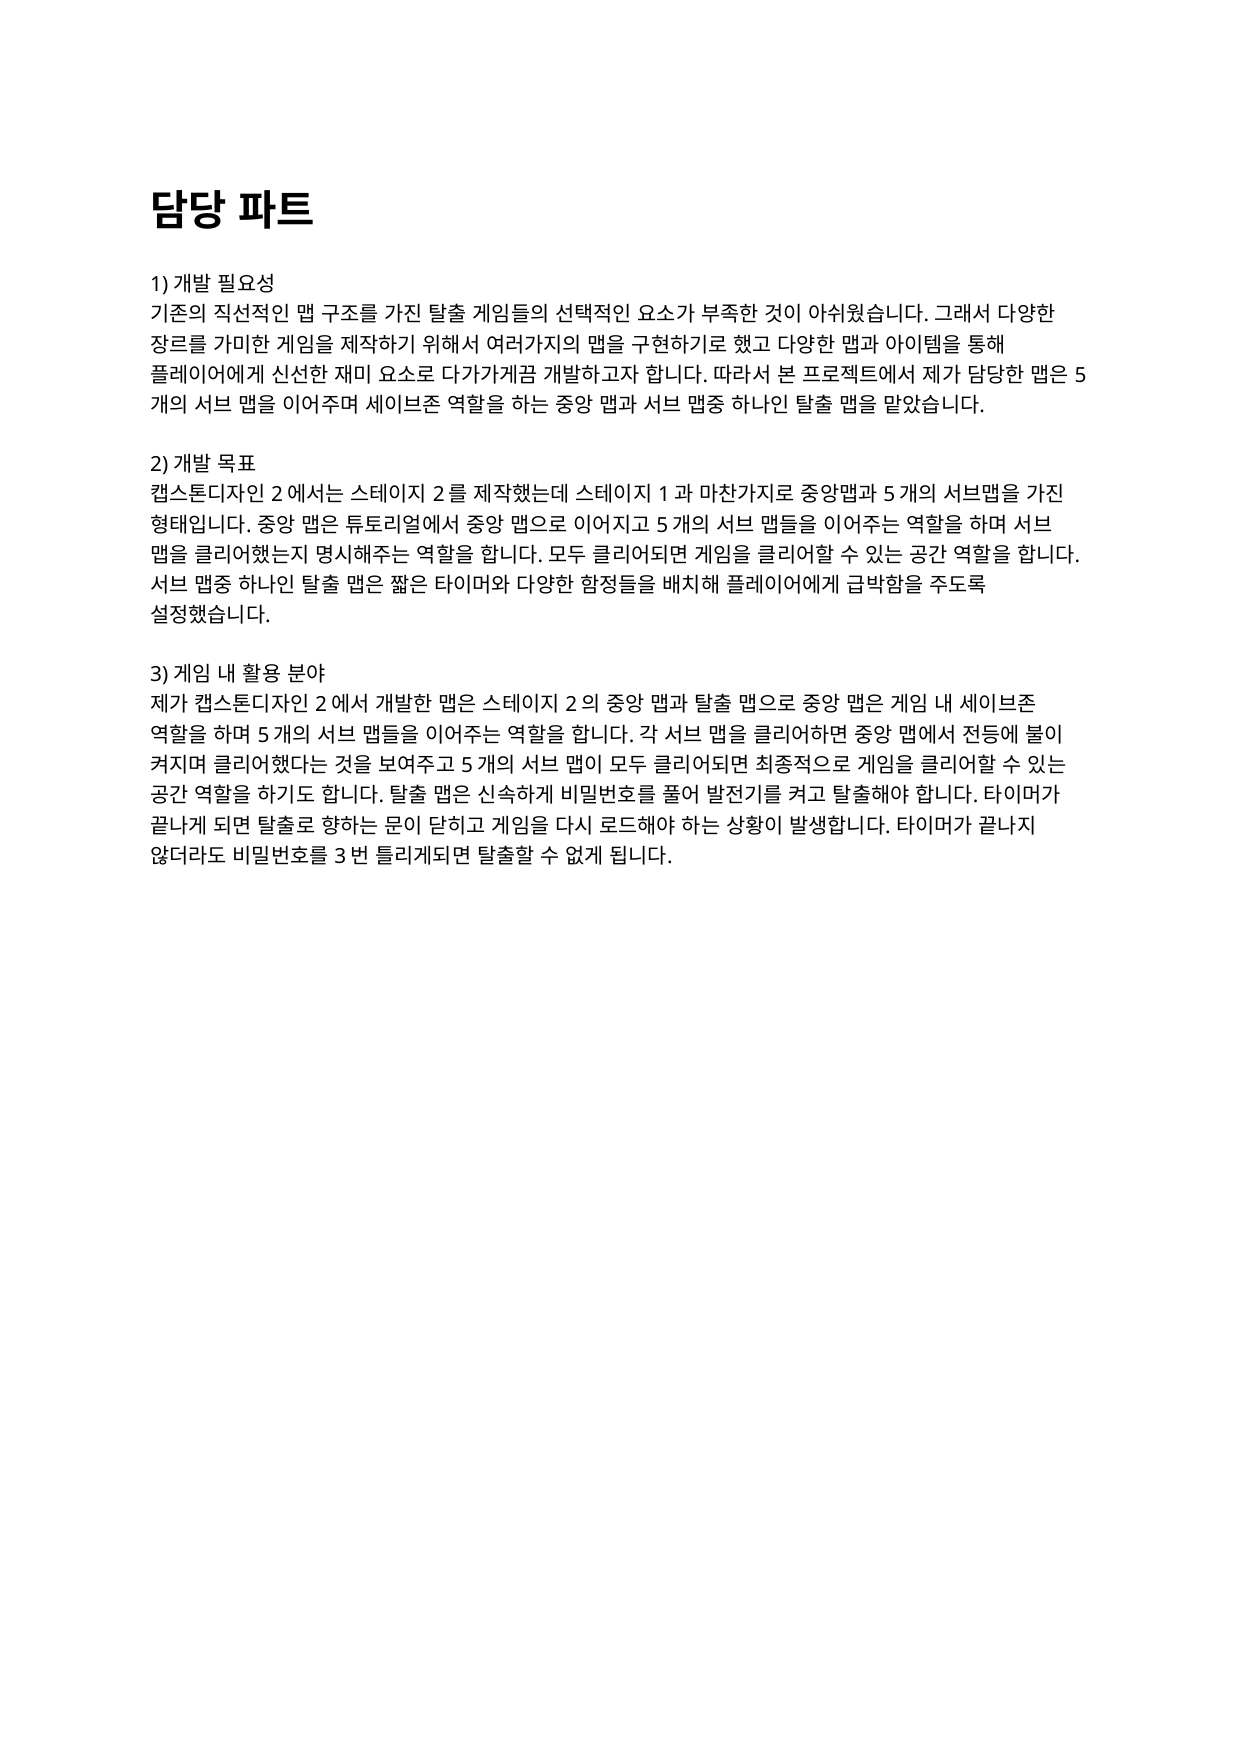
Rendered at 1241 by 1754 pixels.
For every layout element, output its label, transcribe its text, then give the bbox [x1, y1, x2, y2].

text 제가 캡스톤디자인 2에서 개발한 맵은 스테이지 2의 중앙 맵과 탈출 맵으로 중앙 맵은 게임 내 세이브존 역할을 하며 5개의 서브 맵들을 이어주는 역할을 합니다. 각 서브 맵을 클리어하면 중앙 맵에서 전등에 불이 켜지며 클리어했다는 것을 보여주고 5개의 서브 맵이 모두 클리어되면 최종적으로 게임을 클리어할 수 있는 공간 역할을 하기도 합니다. 탈출 맵은 신속하게 비밀번호를 풀어 발전기를 켜고 탈출해야 합니다. 타이머가 끝나게 되면 탈출로 향하는 문이 닫히고 게임을 다시 로드해야 하는 상황이 발생합니다. 타이머가 끝나지 않더라도 비밀번호를 3번 틀리게되면 탈출할 수 없게 됩니다. [150, 688, 1090, 869]
text 기존의 직선적인 맵 구조를 가진 탈출 게임들의 선택적인 요소가 부족한 것이 아쉬웠습니다. 그래서 다양한 장르를 가미한 게임을 제작하기 위해서 여러가지의 맵을 구현하기로 했고 다양한 맵과 아이템을 통해 플레이어에게 신선한 재미 요소로 다가가게끔 개발하고자 합니다. 따라서 본 프로젝트에서 제가 담당한 맵은 5개의 서브 맵을 이어주며 세이브존 역할을 하는 중앙 맵과 서브 맵중 하나인 탈출 맵을 맡았습니다. [150, 298, 1090, 419]
text 캡스톤디자인 2에서는 스테이지 2를 제작했는데 스테이지 1과 마찬가지로 중앙맵과 5개의 서브맵을 가진 형태입니다. 중앙 맵은 튜토리얼에서 중앙 맵으로 이어지고 5개의 서브 맵들을 이어주는 역할을 하며 서브 맵을 클리어했는지 명시해주는 역할을 합니다. 모두 클리어되면 게임을 클리어할 수 있는 공간 역할을 합니다. 서브 맵중 하나인 탈출 맵은 짧은 타이머와 다양한 함정들을 배치해 플레이어에게 급박함을 주도록 설정했습니다. [150, 477, 1090, 629]
text 담당 파트 [150, 177, 1090, 237]
text 1) 개발 필요성 [150, 267, 1090, 298]
text 2) 개발 목표 [150, 447, 1090, 477]
text 3) 게임 내 활용 분야 [150, 657, 1090, 688]
